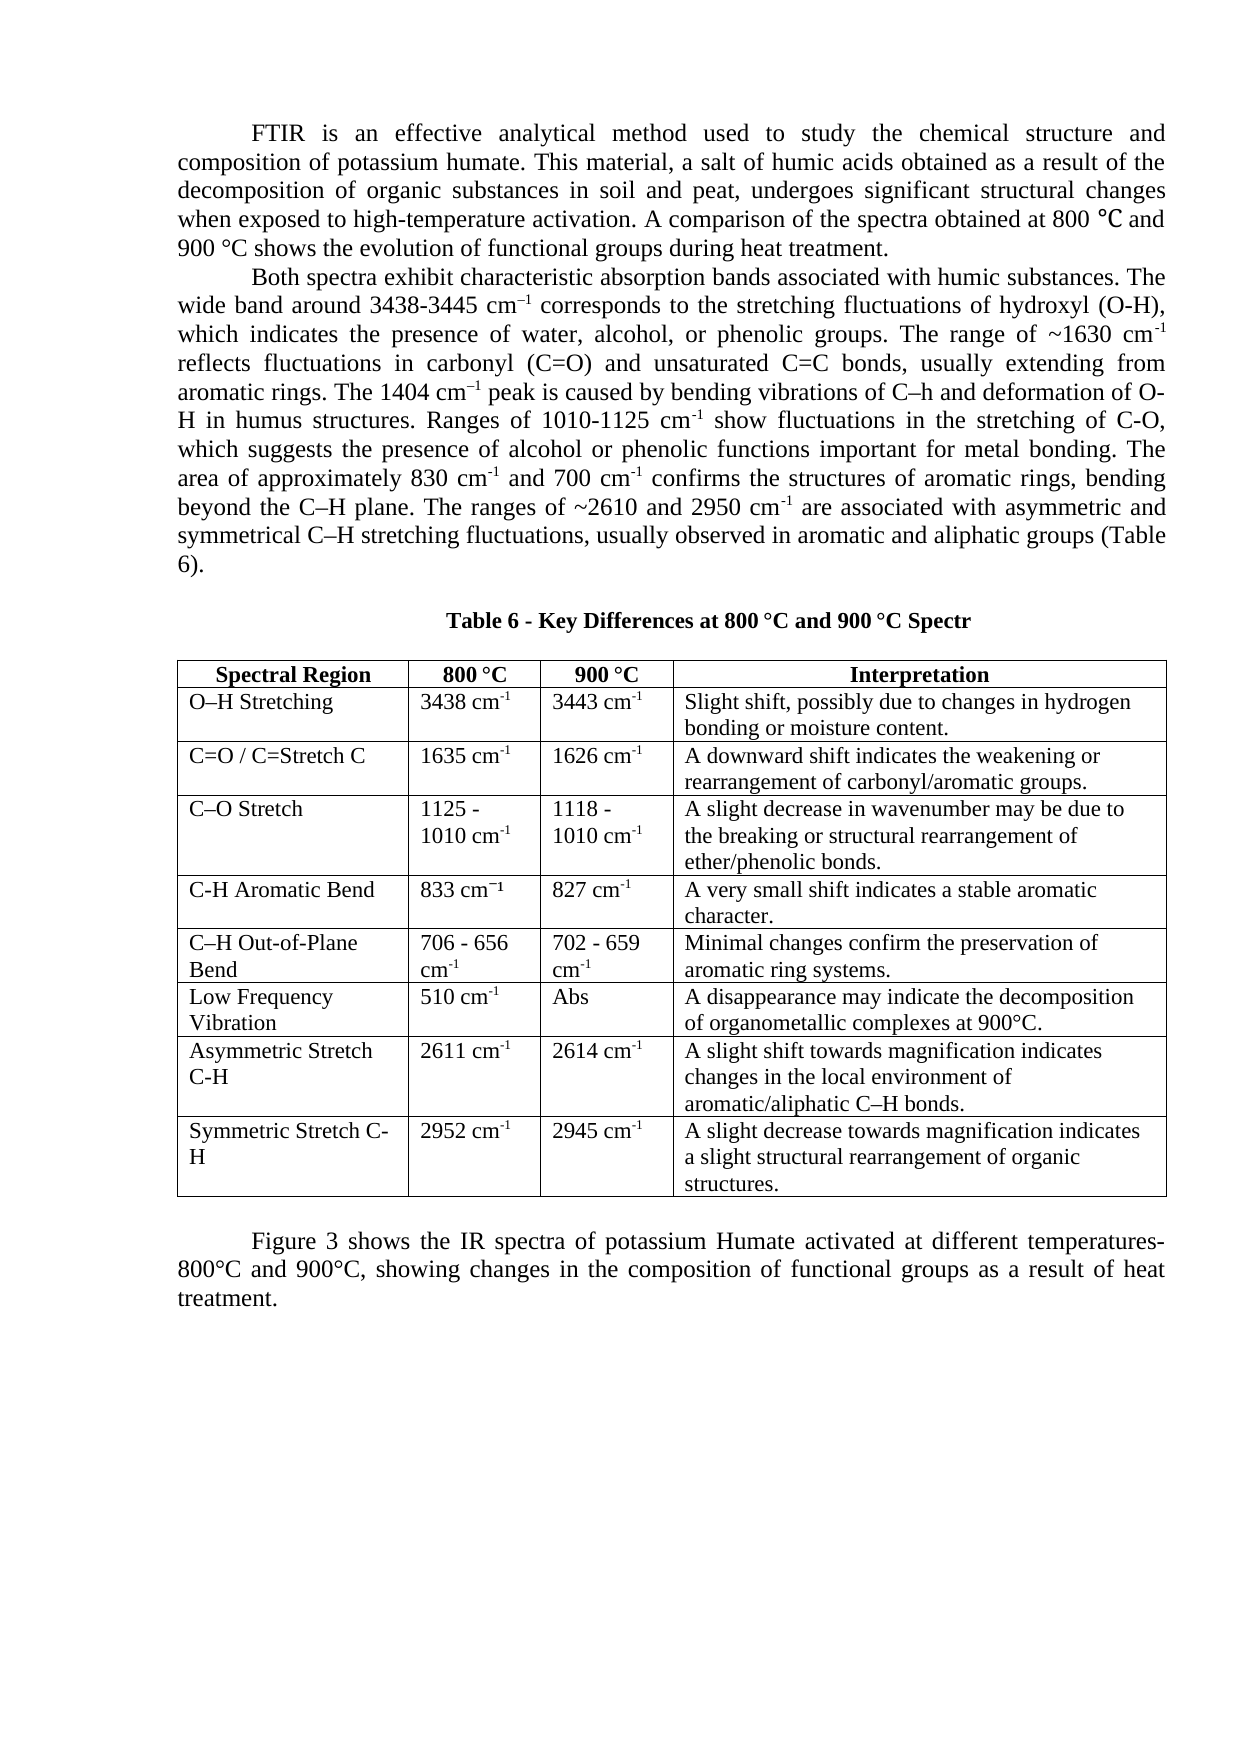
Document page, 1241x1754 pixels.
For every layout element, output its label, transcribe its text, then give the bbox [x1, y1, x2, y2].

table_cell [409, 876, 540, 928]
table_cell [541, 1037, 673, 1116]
table_header 800 °C [409, 661, 540, 687]
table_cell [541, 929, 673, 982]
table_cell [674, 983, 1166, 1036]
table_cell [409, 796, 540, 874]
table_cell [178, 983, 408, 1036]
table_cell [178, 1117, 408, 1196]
table_cell 3443 cm-1 [541, 688, 673, 741]
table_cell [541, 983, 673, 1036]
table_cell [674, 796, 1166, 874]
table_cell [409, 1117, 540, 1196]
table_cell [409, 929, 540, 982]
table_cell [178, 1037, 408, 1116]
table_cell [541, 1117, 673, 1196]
table_header Interpretation [674, 661, 1166, 687]
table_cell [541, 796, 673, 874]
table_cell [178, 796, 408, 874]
text Both spectra exhibit characteristic absorption bands associated with humic substances. The wide band around 3438-3445 cm–1 corresponds to the stretching fluctuations of hydroxyl (O-H), which indicates the presence of water, alcohol, or phenolic groups. The range of ~1630 cm-1 reflects fluctuations in carbonyl (C=O) and unsaturated C=C bonds, usually extending from aromatic rings. The 1404 cm–1 peak is caused by bending vibrations of C–h and deformation of O-H in humus structures. Ranges of 1010-1125 cm-1 show fluctuations in the stretching of C-O, which suggests the presence of alcohol or phenolic functions important for metal bonding. The area of approximately 830 cm-1 and 700 cm-1 confirms the structures of aromatic rings, bending beyond the C–H plane. The ranges of ~2610 and 2950 cm-1 are associated with asymmetric and symmetrical C–H stretching fluctuations, usually observed in aromatic and aliphatic groups (Table 6). [177, 262, 1167, 578]
table_cell O–H Stretching [178, 688, 408, 741]
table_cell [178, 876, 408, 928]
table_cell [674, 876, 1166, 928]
table_header Spectral Region [178, 661, 408, 687]
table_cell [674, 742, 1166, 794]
text FTIR is an effective analytical method used to study the chemical structure and composition of potassium humate. This material, a salt of humic acids obtained as a result of the decomposition of organic substances in soil and peat, undergoes significant structural changes when exposed to high-temperature activation. A comparison of the spectra obtained at 800 ℃ and 900 °C shows the evolution of functional groups during heat treatment. [177, 118, 1167, 262]
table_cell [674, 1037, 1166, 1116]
table_cell C=O / C=Stretch C [178, 742, 408, 794]
text Table 6 - Key Differences at 800 °C and 900 °C Spectr [177, 607, 1167, 633]
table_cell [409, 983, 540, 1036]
table_cell 3438 cm-1 [409, 688, 540, 741]
table_cell 1635 cm-1 [409, 742, 540, 794]
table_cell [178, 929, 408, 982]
table_cell Slight shift, possibly due to changes in hydrogen bonding or moisture content. [674, 688, 1166, 741]
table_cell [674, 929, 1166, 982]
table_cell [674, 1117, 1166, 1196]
text Figure 3 shows the IR spectra of potassium Humate activated at different temperatures-800°C and 900°C, showing changes in the composition of functional groups as a result of heat treatment. [177, 1226, 1167, 1312]
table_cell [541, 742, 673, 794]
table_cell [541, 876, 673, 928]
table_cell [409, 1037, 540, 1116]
table_header 900 °C [541, 661, 673, 687]
